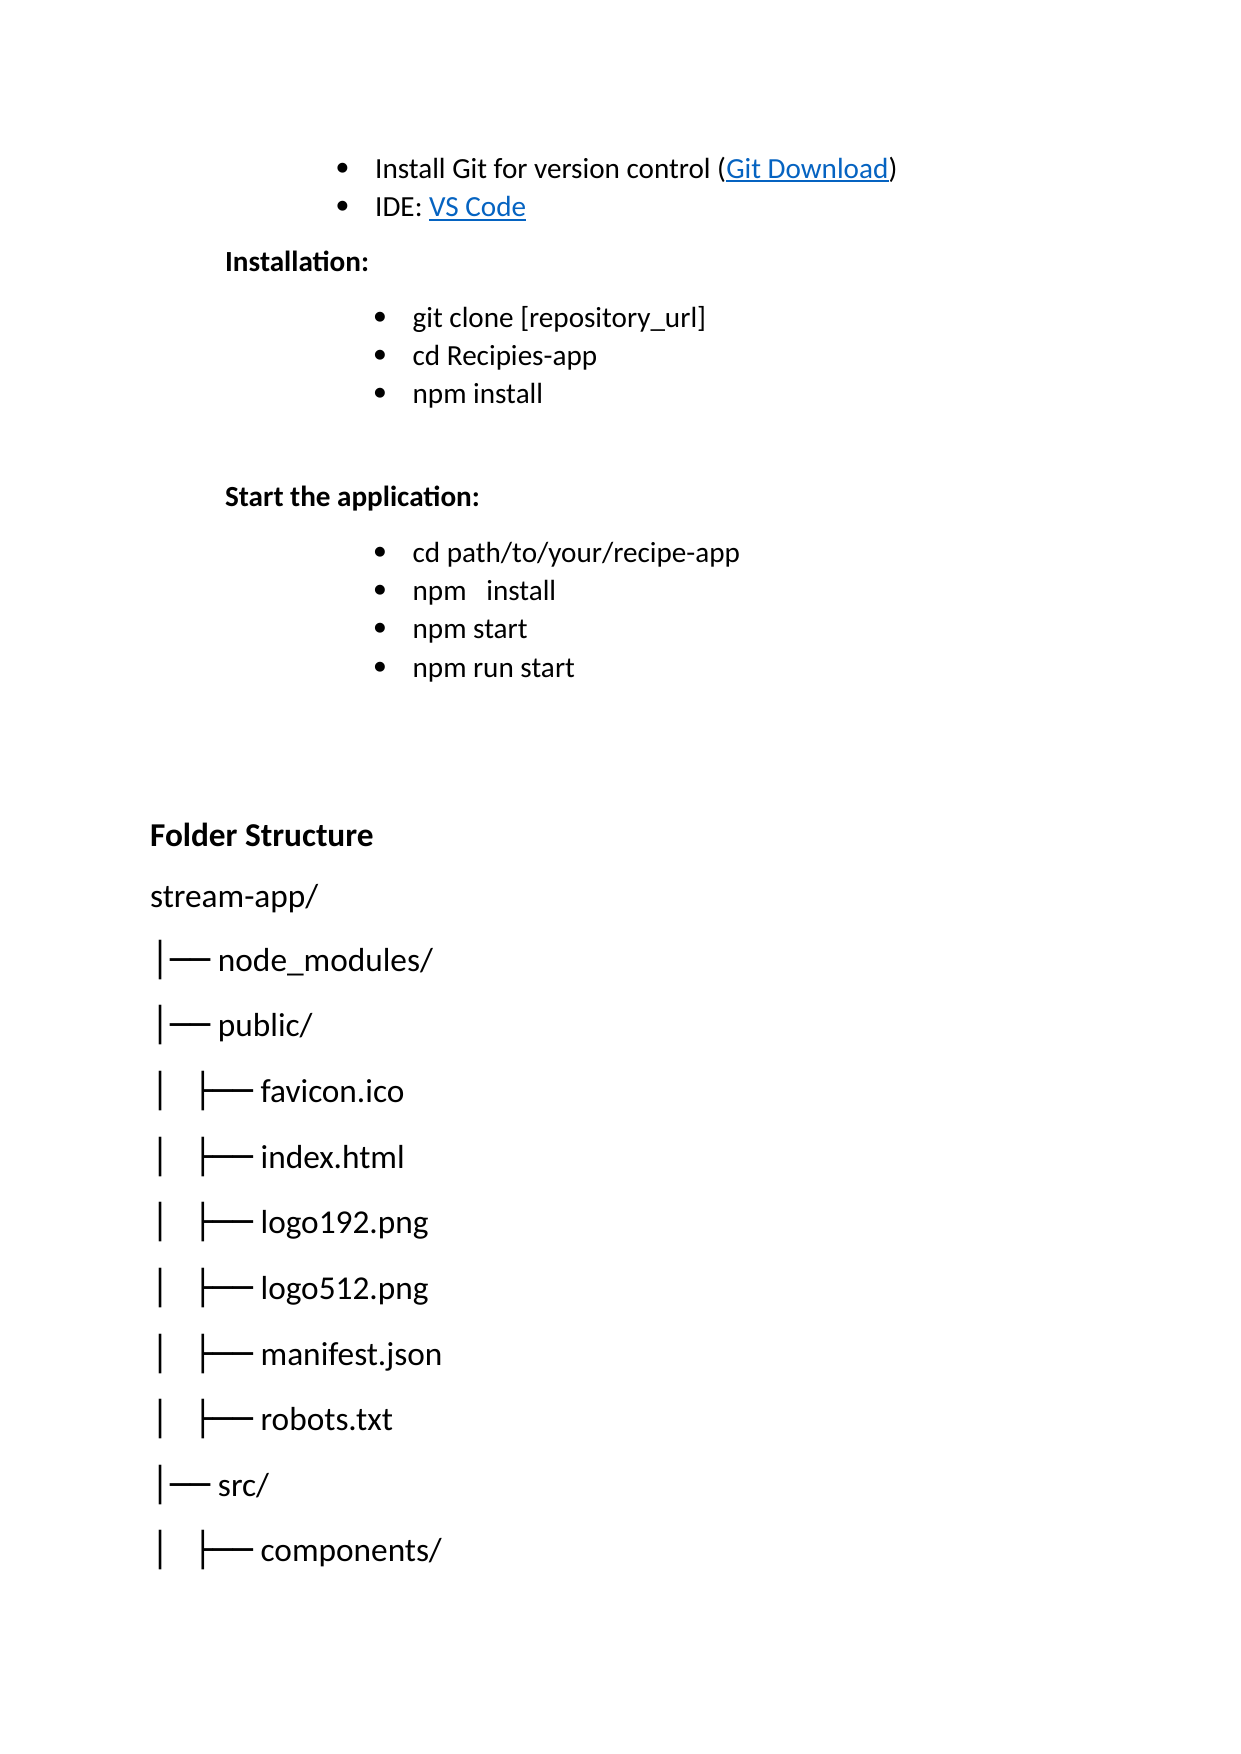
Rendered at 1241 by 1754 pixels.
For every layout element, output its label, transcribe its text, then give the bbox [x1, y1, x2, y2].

list npm run start [375, 649, 1090, 684]
text │── src/ [150, 1461, 1090, 1506]
list git clone [repository_url] [375, 299, 1090, 334]
text Start the application: [150, 478, 1090, 514]
text Installation: [150, 243, 1090, 279]
list cd Recipies-app [375, 337, 1090, 373]
list npm install [375, 376, 1090, 411]
text │ ├── logo192.png [150, 1198, 1090, 1243]
text │ ├── logo512.png [150, 1264, 1090, 1309]
text │── node_modules/ [150, 936, 1090, 981]
list npm start [375, 611, 1090, 646]
list IDE: VS Code [337, 188, 1090, 224]
text │ ├── manifest.json [150, 1329, 1090, 1375]
list npm install [375, 572, 1090, 608]
text │ ├── favicon.ico [150, 1067, 1090, 1112]
text │ ├── robots.txt [150, 1395, 1090, 1440]
text │ ├── index.html [150, 1132, 1090, 1178]
text │── public/ [150, 1001, 1090, 1047]
text stream-app/ [150, 875, 1090, 916]
text Folder Structure [150, 814, 1090, 855]
text │ ├── components/ [150, 1526, 1090, 1572]
list cd path/to/your/recipe-app [375, 534, 1090, 569]
list Install Git for version control (Git Download) [337, 150, 1090, 186]
